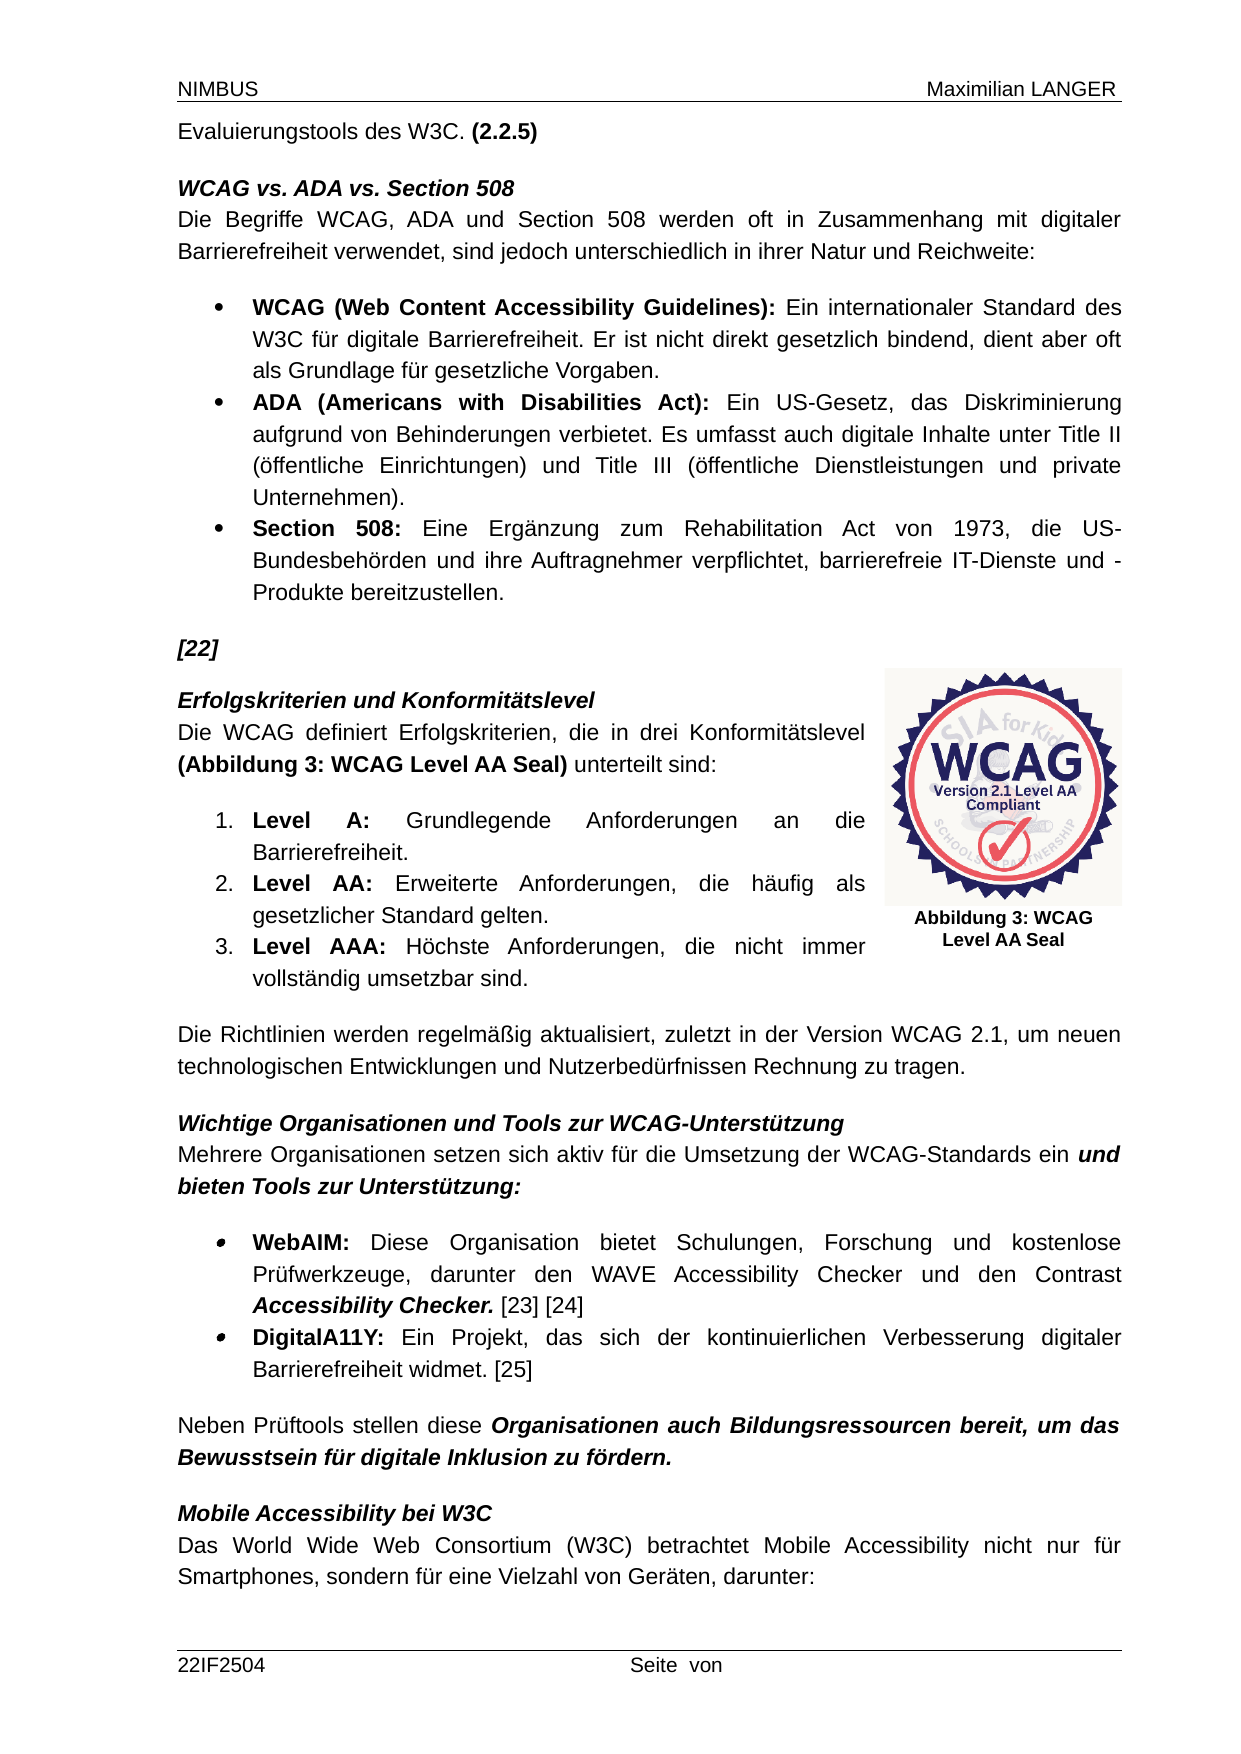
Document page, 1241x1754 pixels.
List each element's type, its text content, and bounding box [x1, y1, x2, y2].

list Level A: Grundlegende Anforderungen an die Barrierefreiheit. [215, 807, 884, 865]
list Level AAA: Höchste Anforderungen, die nicht immer vollständig umsetzbar sind. [215, 933, 1122, 991]
text Die Begriffe WCAG, ADA und Section 508 werden oft in Zusammenhang mit digitaler Barrierefreiheit verwendet, sind jedoch unterschiedlich in ihrer Natur und Reichweite: [177, 206, 1122, 264]
subtitle Mobile Accessibility bei W3C [177, 1500, 1122, 1527]
list WCAG (Web Content Accessibility Guidelines): Ein internationaler Standard des W3C für digitale Barrierefreiheit. Er ist nicht direkt gesetzlich bindend, dient aber oft als Grundlage für gesetzliche Vorgaben. [215, 294, 1122, 384]
text Das World Wide Web Consortium (W3C) betrachtet Mobile Accessibility nicht nur für Smartphones, sondern für eine Vielzahl von Geräten, darunter: [177, 1532, 1122, 1590]
list WebAIM: Diese Organisation bietet Schulungen, Forschung und kostenlose Prüfwerkzeuge, darunter den WAVE Accessibility Checker und den Contrast Accessibility Checker. [215, 1229, 1122, 1319]
subtitle Wichtige Organisationen und Tools zur WCAG-Unterstützung [177, 1109, 1122, 1136]
text Die Richtlinien werden regelmäßig aktualisiert, zuletzt in der Version WCAG 2.1, um neuen technologischen Entwicklungen und Nutzerbedürfnissen Rechnung zu tragen. [177, 1021, 1122, 1079]
list Level AA: Erweiterte Anforderungen, die häufig als gesetzlicher Standard gelten. [215, 870, 1122, 928]
text Neben Prüftools stellen diese Organisationen auch Bildungsressourcen bereit, um das Bewusstsein für digitale Inklusion zu fördern. [177, 1412, 1122, 1470]
picture [884, 668, 1123, 906]
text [177, 118, 1122, 144]
list ADA (Americans with Disabilities Act): Ein US-Gesetz, das Diskriminierung aufgrund von Behinderungen verbietet. Es umfasst auch digitale Inhalte unter Title II (öffentliche Einrichtungen) und Title III (öffentliche Dienstleistungen und private Unternehmen). [215, 389, 1122, 510]
list DigitalA11Y: Ein Projekt, das sich der kontinuierlichen Verbesserung digitaler Barrierefreiheit widmet. [215, 1324, 1122, 1382]
text Mehrere Organisationen setzen sich aktiv für die Umsetzung der WCAG-Standards ein und bieten Tools zur Unterstützung: [177, 1141, 1122, 1199]
subtitle Erfolgskriterien und Konformitätslevel [177, 687, 884, 714]
list Section 508: Eine Ergänzung zum Rehabilitation Act von 1973, die US-Bundesbehörden und ihre Auftragnehmer verpflichtet, barrierefreie IT-Dienste und -Produkte bereitzustellen. [215, 515, 1122, 605]
text Die WCAG definiert Erfolgskriterien, die in drei Konformitätslevel (Abbildung 1: WCAG Level AA Seal) unterteilt sind: [177, 719, 884, 777]
subtitle WCAG vs. ADA vs. Section 508 [177, 175, 1122, 201]
